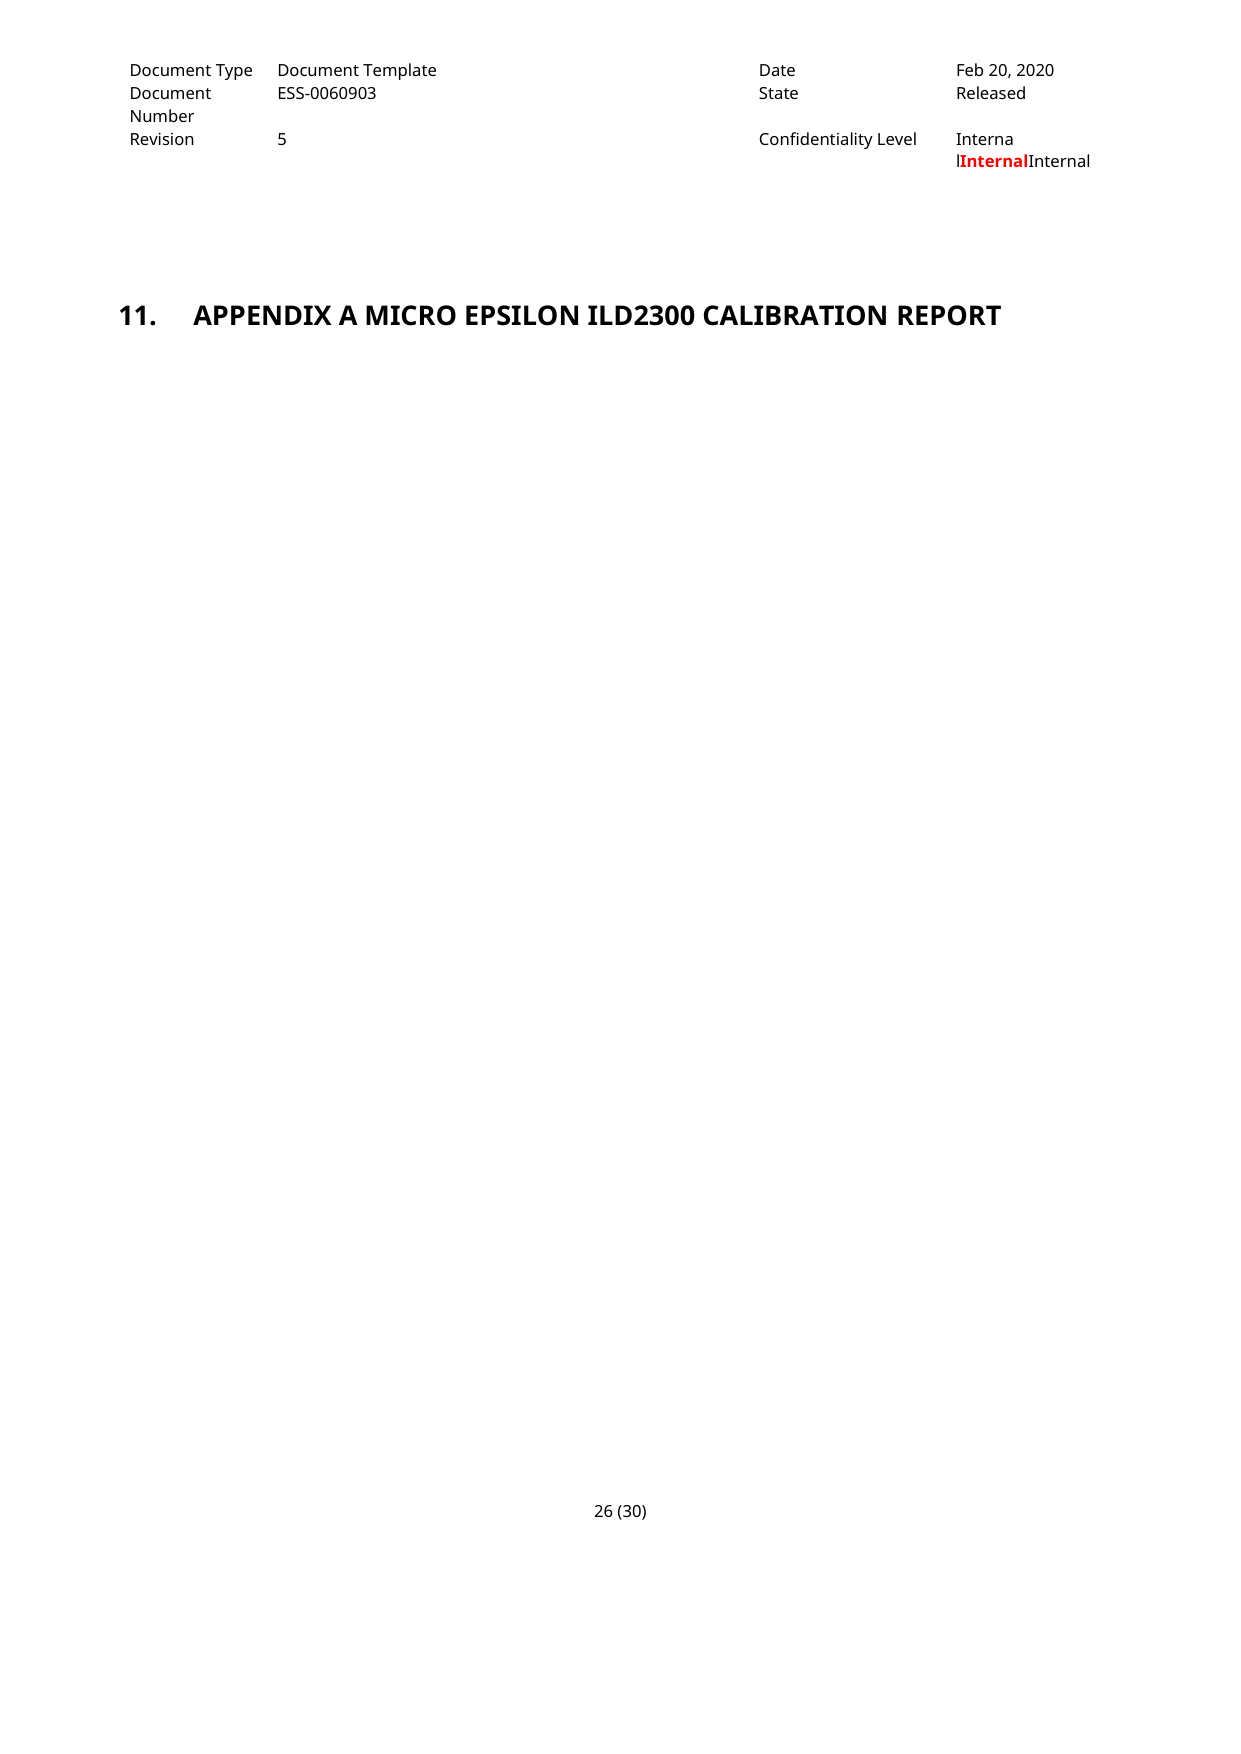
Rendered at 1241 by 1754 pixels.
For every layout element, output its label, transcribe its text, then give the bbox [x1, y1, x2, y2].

subtitle Appendix A Micro Epsilon ILD2300 Calibration REPORT [118, 296, 1122, 333]
